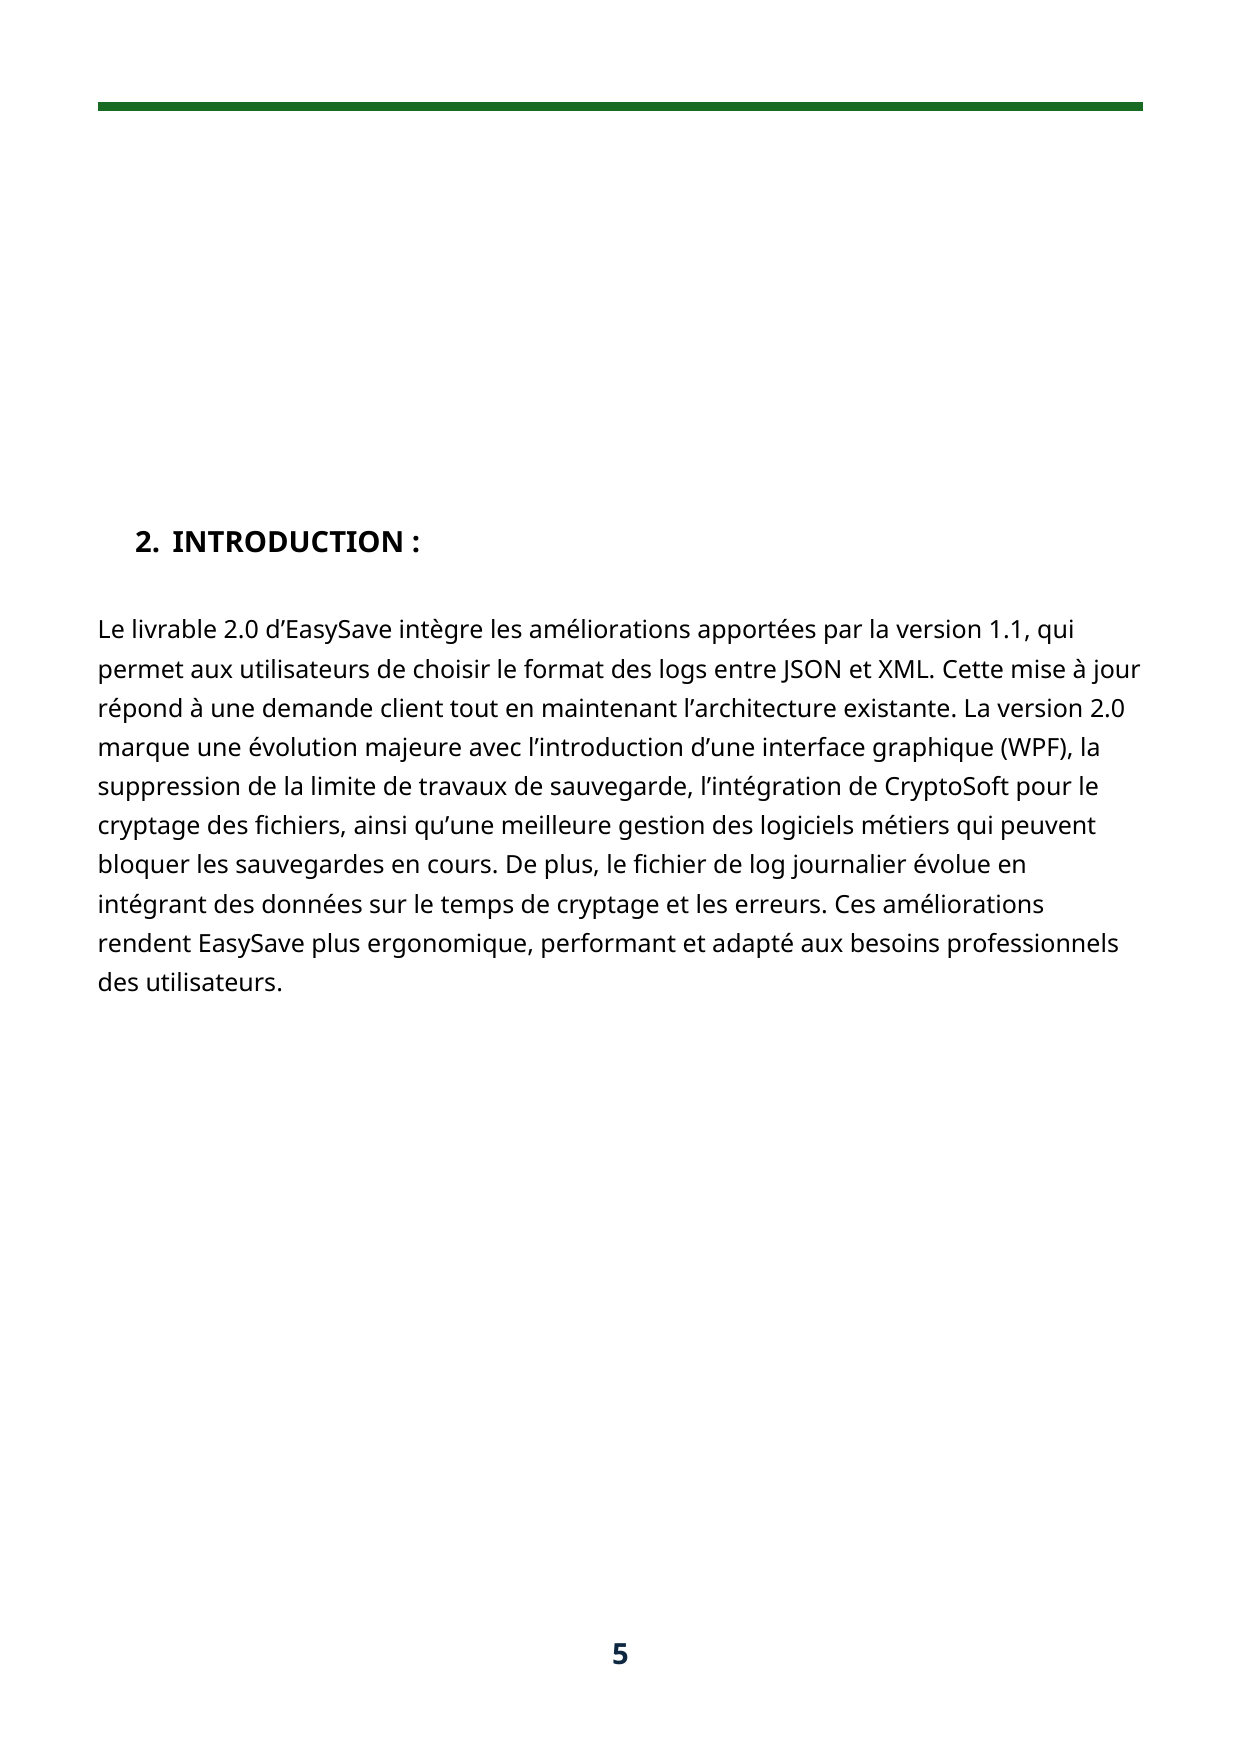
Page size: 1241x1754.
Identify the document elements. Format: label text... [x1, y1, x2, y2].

text Le livrable 2.0 d’EasySave intègre les améliorations apportées par la version 1.1, qui permet aux utilisateurs de choisir le format des logs entre JSON et XML. Cette mise à jour répond à une demande client tout en maintenant l’architecture existante. La version 2.0 marque une évolution majeure avec l’introduction d’une interface graphique (WPF), la suppression de la limite de travaux de sauvegarde, l’intégration de CryptoSoft pour le cryptage des fichiers, ainsi qu’une meilleure gestion des logiciels métiers qui peuvent bloquer les sauvegardes en cours. De plus, le fichier de log journalier évolue en intégrant des données sur le temps de cryptage et les erreurs. Ces améliorations rendent EasySave plus ergonomique, performant et adapté aux besoins professionnels des utilisateurs. [97, 612, 1143, 999]
list INTRODUCTION : [135, 521, 1143, 561]
